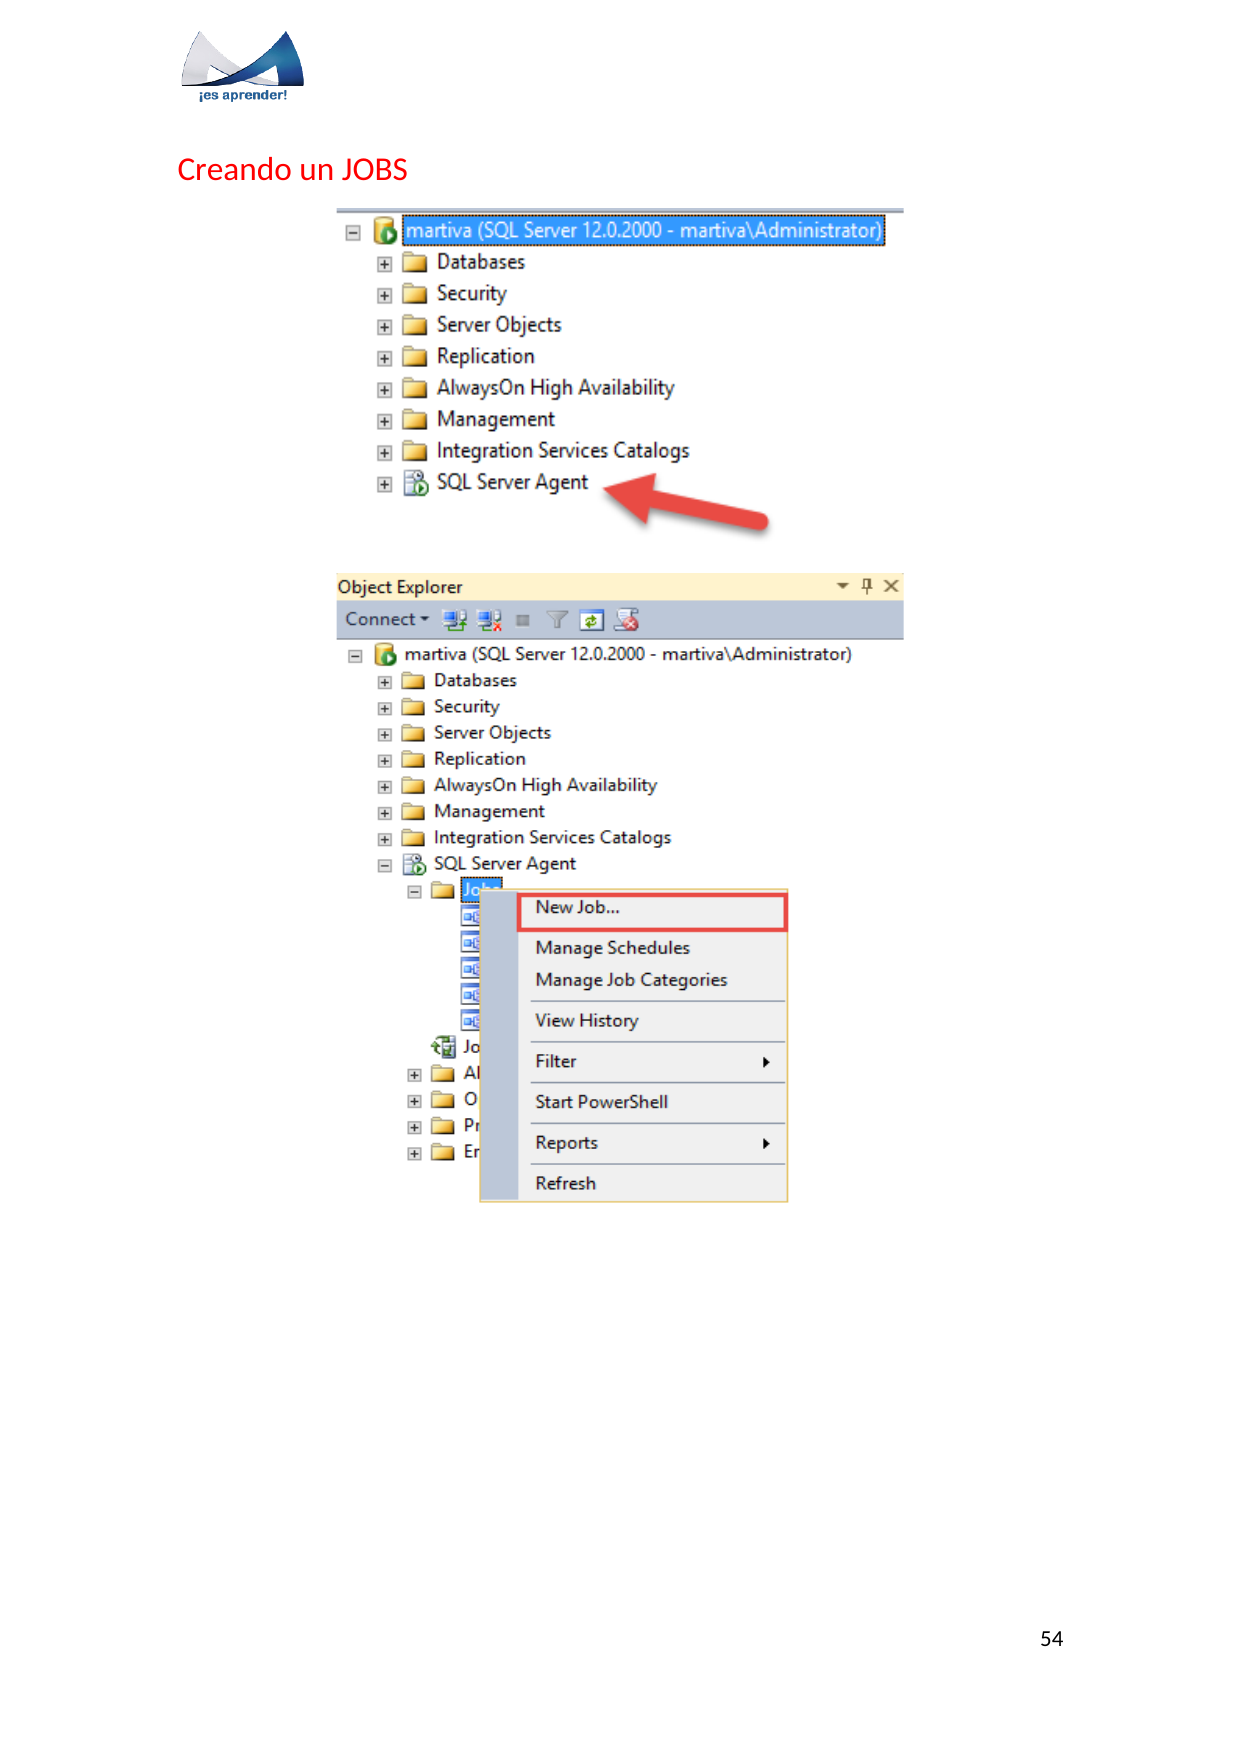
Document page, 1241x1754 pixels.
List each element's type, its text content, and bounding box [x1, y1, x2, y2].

picture [336, 573, 904, 1293]
picture [176, 29, 308, 104]
picture [336, 208, 904, 554]
text Creando un JOBS [177, 148, 1063, 188]
